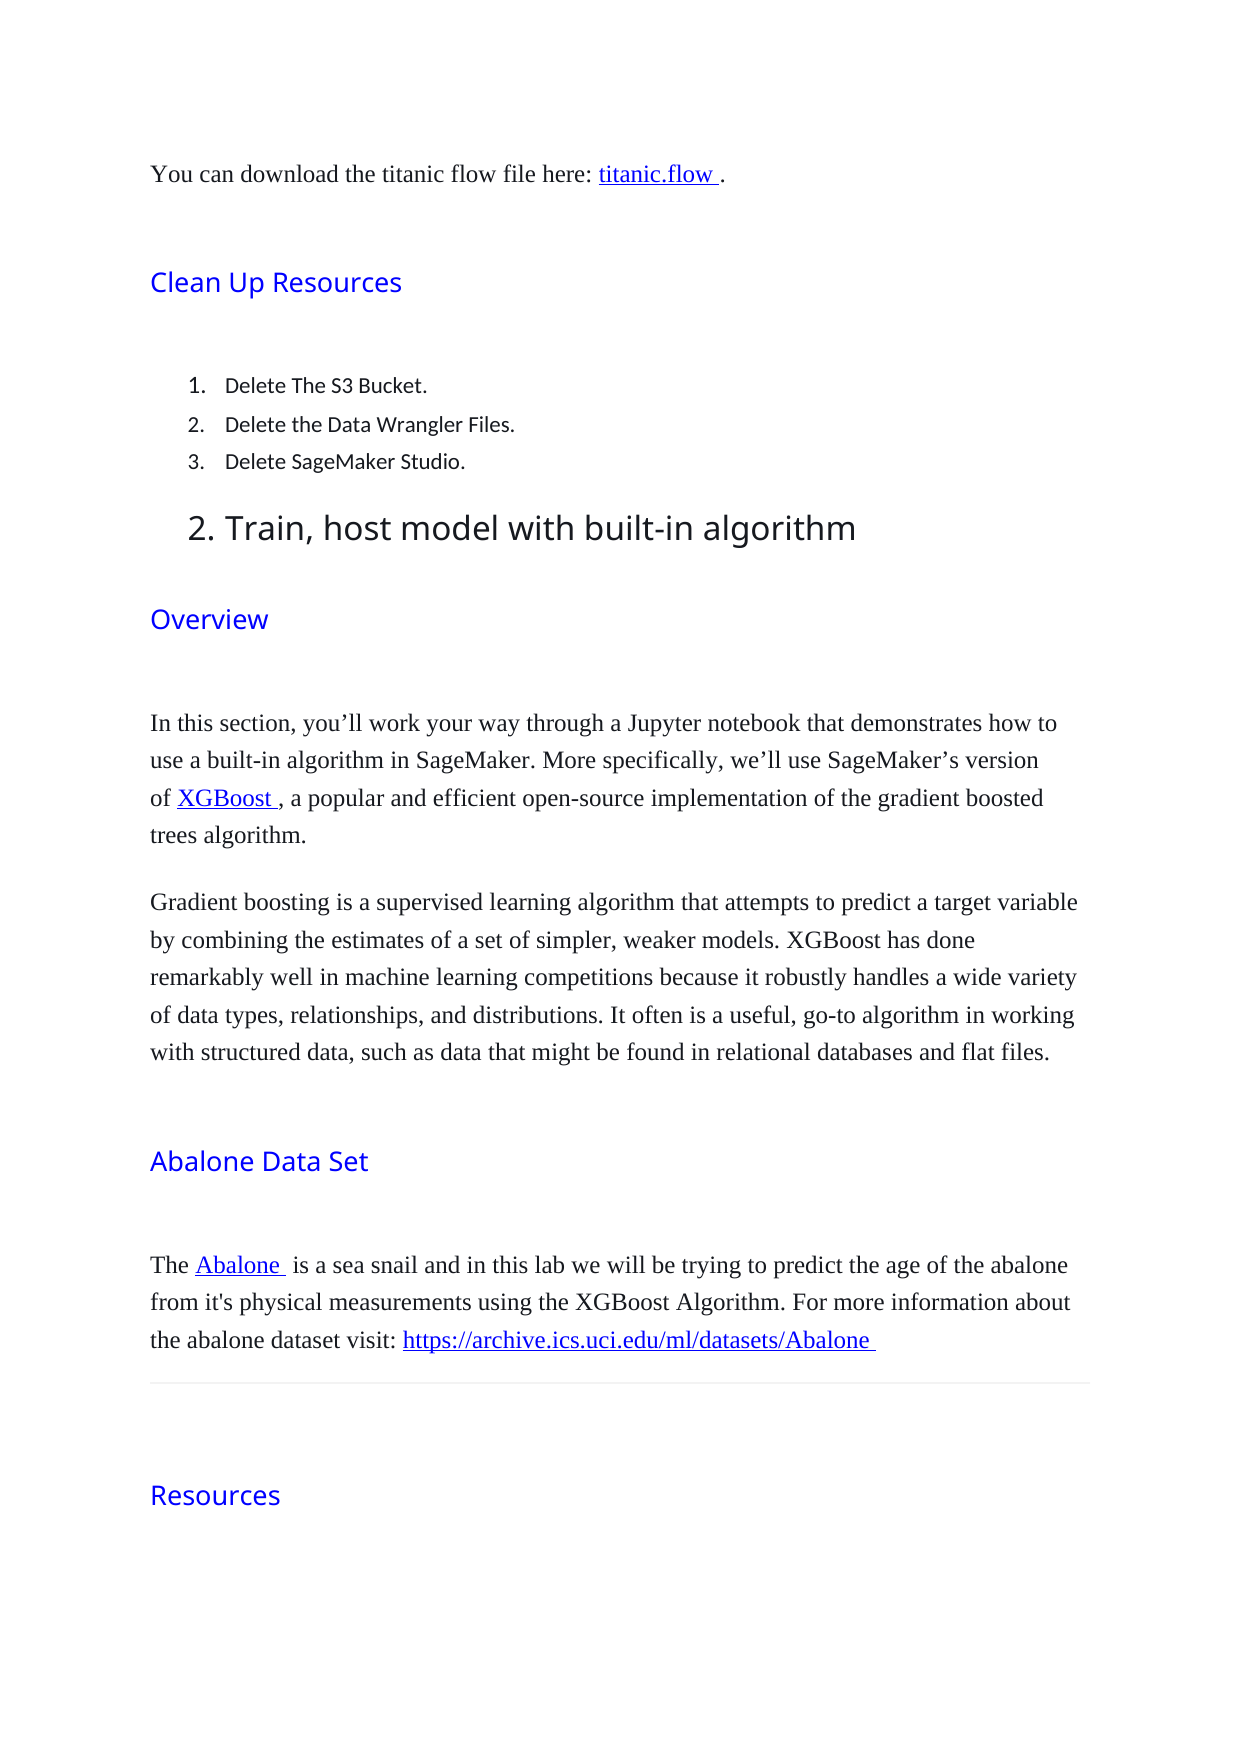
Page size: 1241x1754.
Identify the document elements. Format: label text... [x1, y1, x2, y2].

subtitle Train, host model with built-in algorithm [187, 504, 1090, 550]
list Delete the Data Wrangler Files. [187, 400, 1090, 438]
subtitle Abalone Data Set [150, 1142, 1090, 1179]
text The Abalone is a sea snail and in this lab we will be trying to predict the age of the abalone from it's physical measurements using the XGBoost Algorithm. For more information about the abalone dataset visit: https://archive.ics.uci.edu/ml/datasets/Abalone [150, 1241, 1090, 1354]
text In this section, you’ll work your way through a Jupyter notebook that demonstrates how to use a built-in algorithm in SageMaker. More specifically, we’ll use SageMaker’s version of XGBoost , a popular and efficient open-source implementation of the gradient boosted trees algorithm. [150, 699, 1090, 849]
list Delete The S3 Bucket. [187, 363, 1090, 400]
text You can download the titanic flow file here: titanic.flow . [150, 150, 1090, 187]
subtitle Clean Up Resources [150, 263, 1090, 300]
list Delete SageMaker Studio. [187, 438, 1090, 475]
text Gradient boosting is a supervised learning algorithm that attempts to predict a target variable by combining the estimates of a set of simpler, weaker models. XGBoost has done remarkably well in machine learning competitions because it robustly handles a wide variety of data types, relationships, and distributions. It often is a useful, go-to algorithm in working with structured data, such as data that might be found in relational databases and flat files. [150, 878, 1090, 1066]
subtitle Resources [150, 1477, 1090, 1513]
subtitle Overview [150, 600, 1090, 637]
